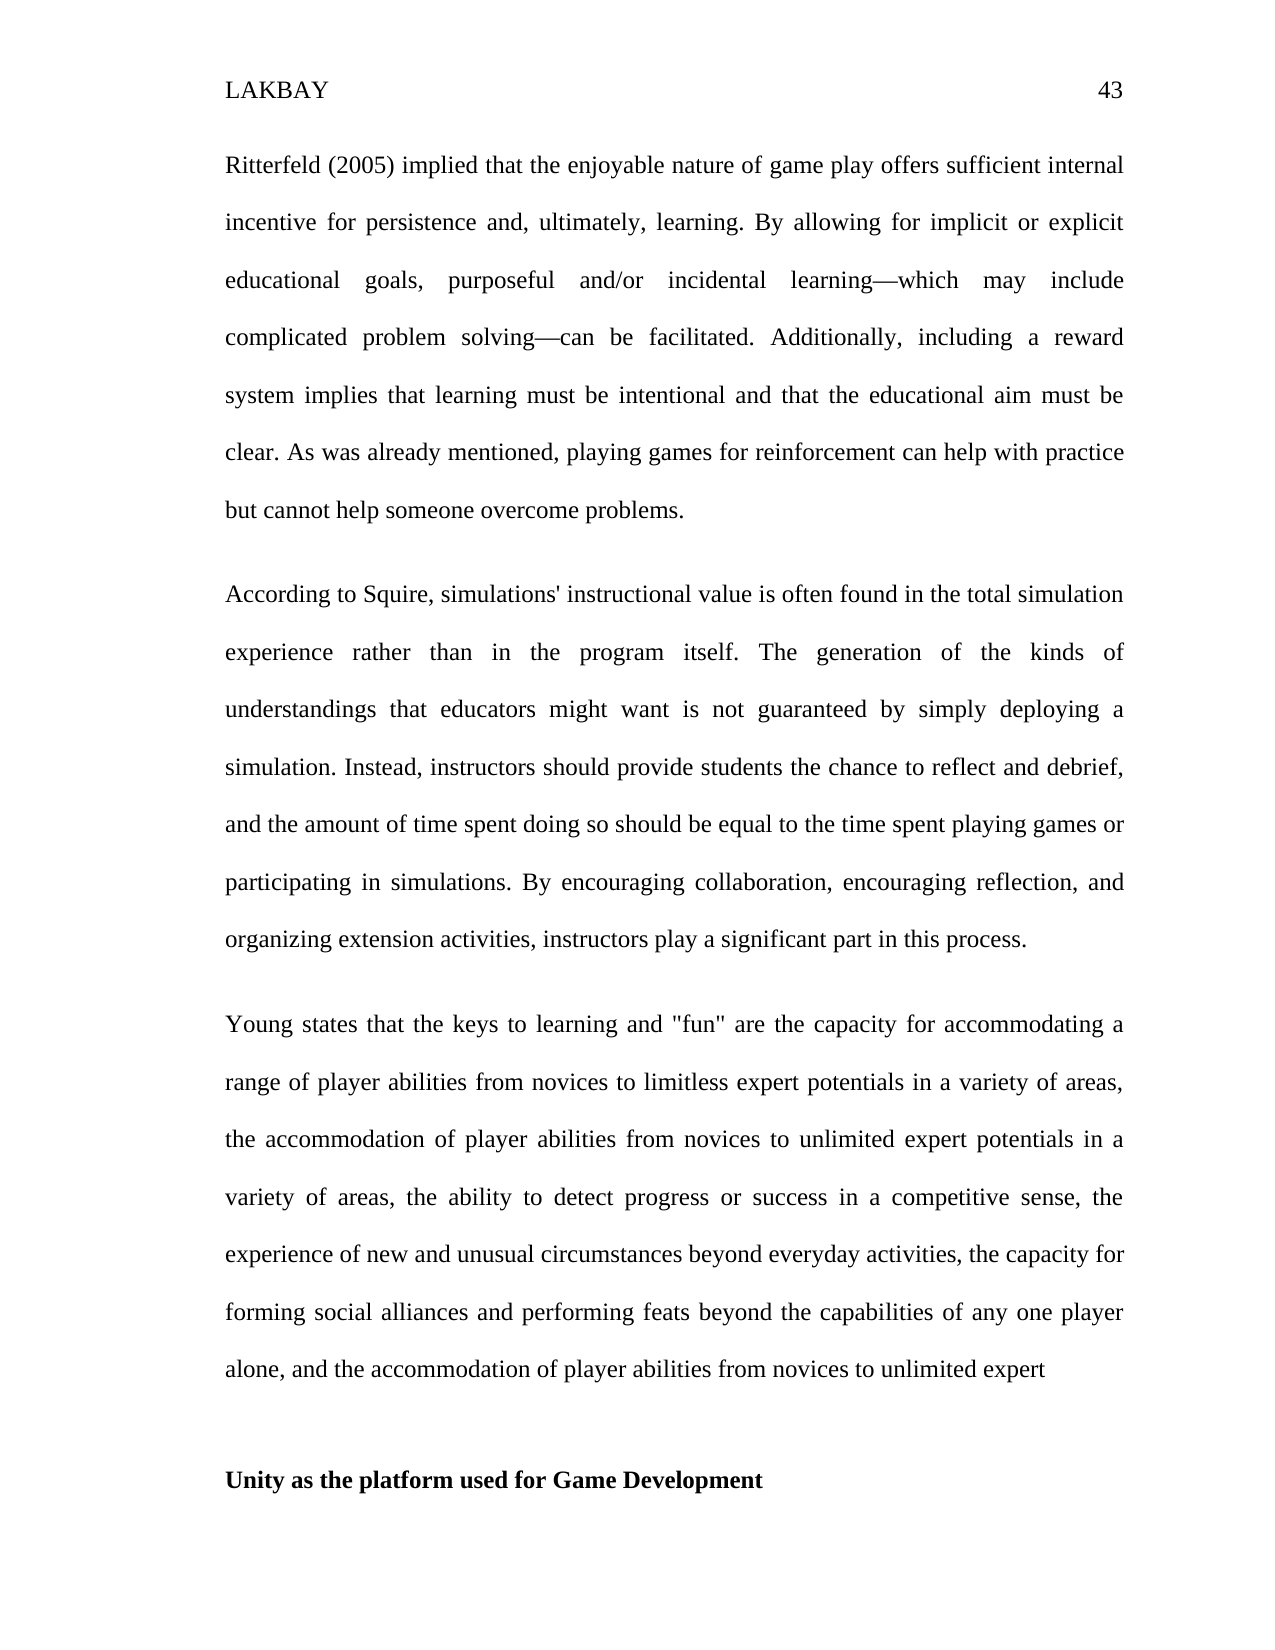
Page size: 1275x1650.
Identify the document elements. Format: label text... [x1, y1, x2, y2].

text Ritterfeld (2005) implied that the enjoyable nature of game play offers sufficient internal incentive for persistence and, ultimately, learning. By allowing for implicit or explicit educational goals, purposeful and/or incidental learning—which may include complicated problem solving—can be facilitated. Additionally, including a reward system implies that learning must be intentional and that the educational aim must be clear. As was already mentioned, playing games for reinforcement can help with practice but cannot help someone overcome problems. [225, 150, 1125, 524]
text According to Squire, simulations' instructional value is often found in the total simulation experience rather than in the program itself. The generation of the kinds of understandings that educators might want is not guaranteed by simply deploying a simulation. Instead, instructors should provide students the chance to reflect and debrief, and the amount of time spent doing so should be equal to the time spent playing games or participating in simulations. By encouraging collaboration, encouraging reflection, and organizing extension activities, instructors play a significant part in this process. [225, 579, 1125, 953]
text Young states that the keys to learning and "fun" are the capacity for accommodating a range of player abilities from novices to limitless expert potentials in a variety of areas, the accommodation of player abilities from novices to unlimited expert potentials in a variety of areas, the ability to detect progress or success in a competitive sense, the experience of new and unusual circumstances beyond everyday activities, the capacity for forming social alliances and performing feats beyond the capabilities of any one player alone, and the accommodation of player abilities from novices to unlimited expert [225, 1009, 1125, 1383]
subtitle Unity as the platform used for Game Development [225, 1465, 1125, 1494]
